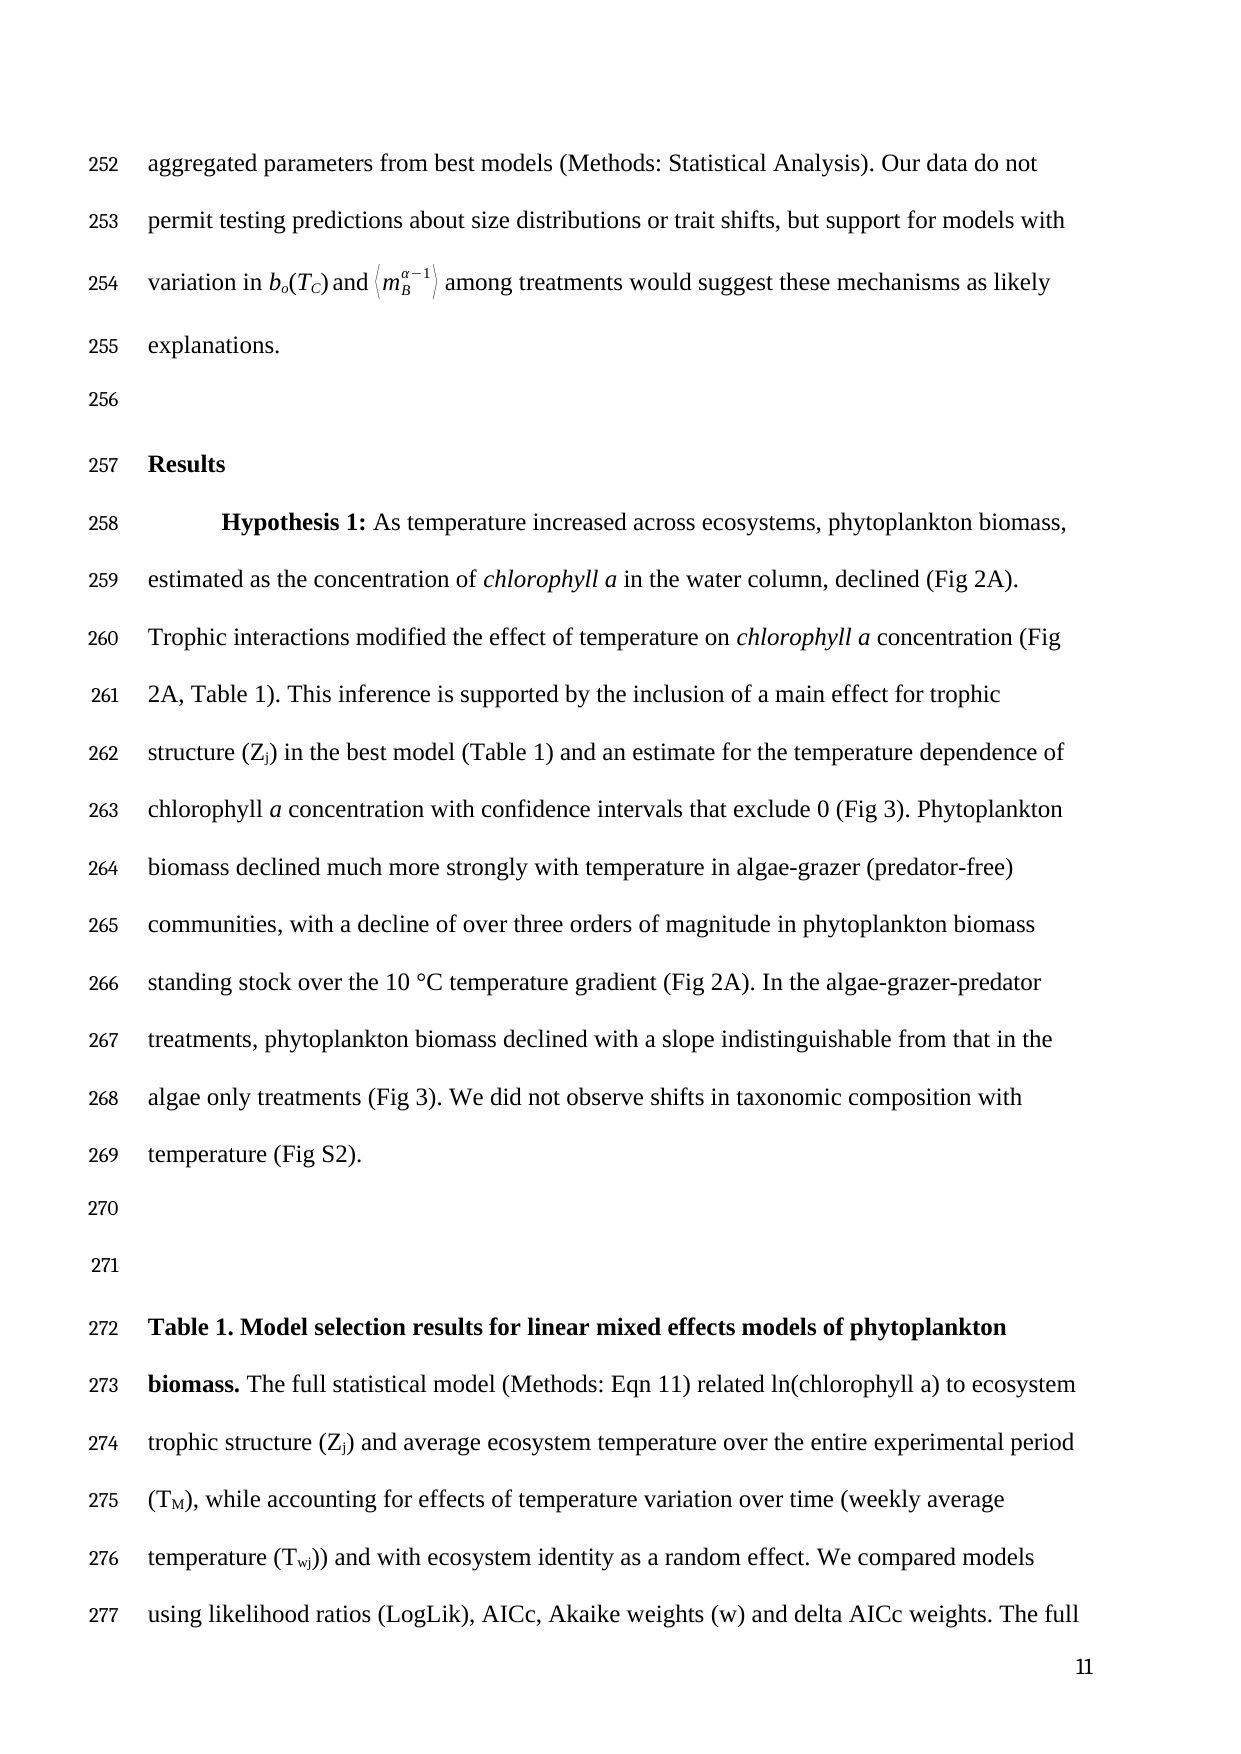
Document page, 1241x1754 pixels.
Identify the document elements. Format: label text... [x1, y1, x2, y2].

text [148, 148, 1092, 359]
subtitle Results [148, 449, 1092, 478]
text Hypothesis 1: As temperature increased across ecosystems, phytoplankton biomass, estimated as the concentration of chlorophyll a in the water column, declined (Fig 2A). Trophic interactions modified the effect of temperature on chlorophyll a concentration (Fig 2A, Table 1). This inference is supported by the inclusion of a main effect for trophic structure (Zj) in the best model (Table 1) and an estimate for the temperature dependence of chlorophyll a concentration with confidence intervals that exclude 0 (Fig 3). Phytoplankton biomass declined much more strongly with temperature in algae-grazer (predator-free) communities, with a decline of over three orders of magnitude in phytoplankton biomass standing stock over the 10 °C temperature gradient (Fig 2A). In the algae-grazer-predator treatments, phytoplankton biomass declined with a slope indistinguishable from that in the algae only treatments (Fig 3). We did not observe shifts in taxonomic composition with temperature (Fig S2). [148, 507, 1092, 1168]
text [148, 1312, 1092, 1628]
